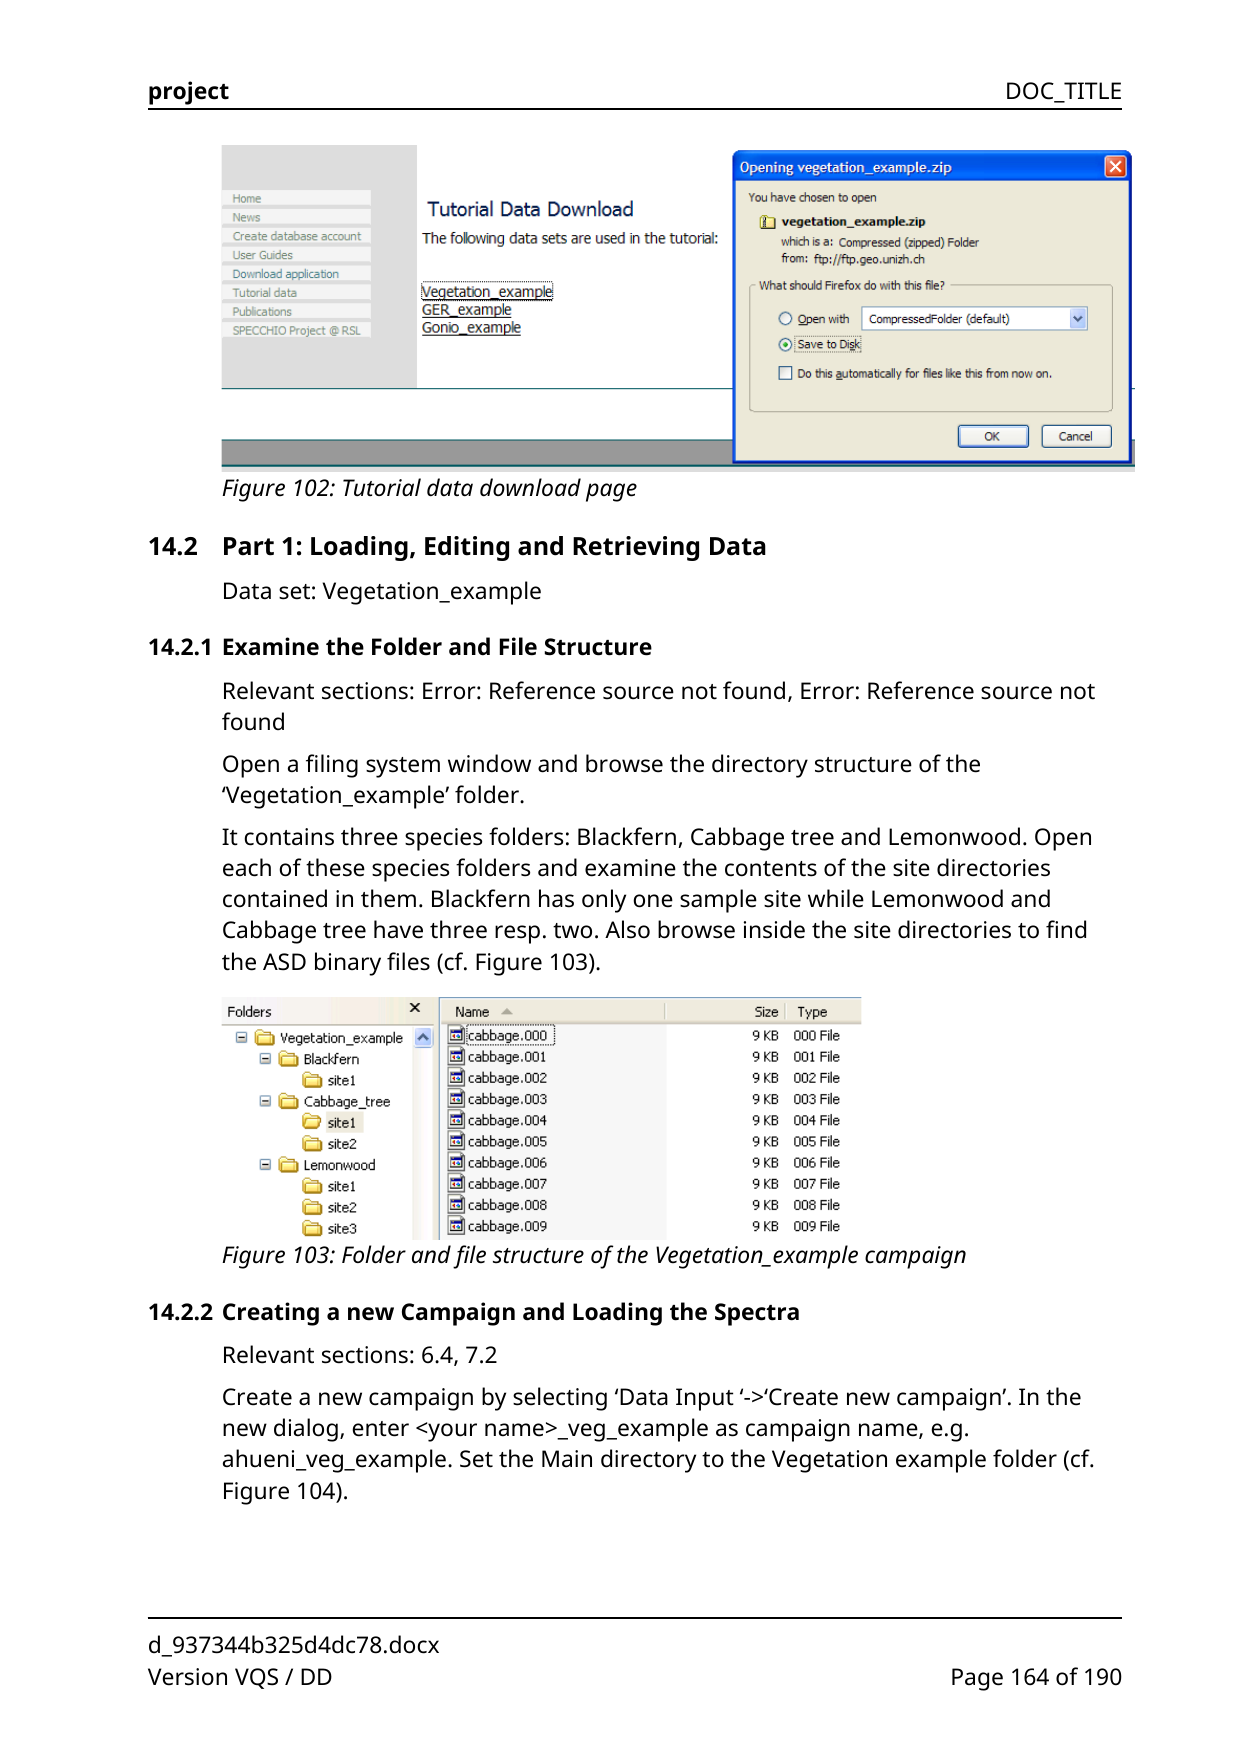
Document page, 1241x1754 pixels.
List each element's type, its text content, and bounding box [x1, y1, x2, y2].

subtitle Examine the Folder and File Structure [148, 631, 1122, 662]
picture [221, 997, 862, 1240]
text Data set: Vegetation_example [222, 575, 1122, 606]
subtitle Creating a new Campaign and Loading the Spectra [148, 1296, 1122, 1327]
picture [221, 145, 1135, 472]
subtitle Part 1: Loading, Editing and Retrieving Data [148, 528, 1122, 562]
text Relevant sections: 6.4, 1.1 [222, 1339, 1122, 1371]
text Open a filing system window and browse the directory structure of the ‘Vegetation_example’ folder. [222, 748, 1122, 810]
